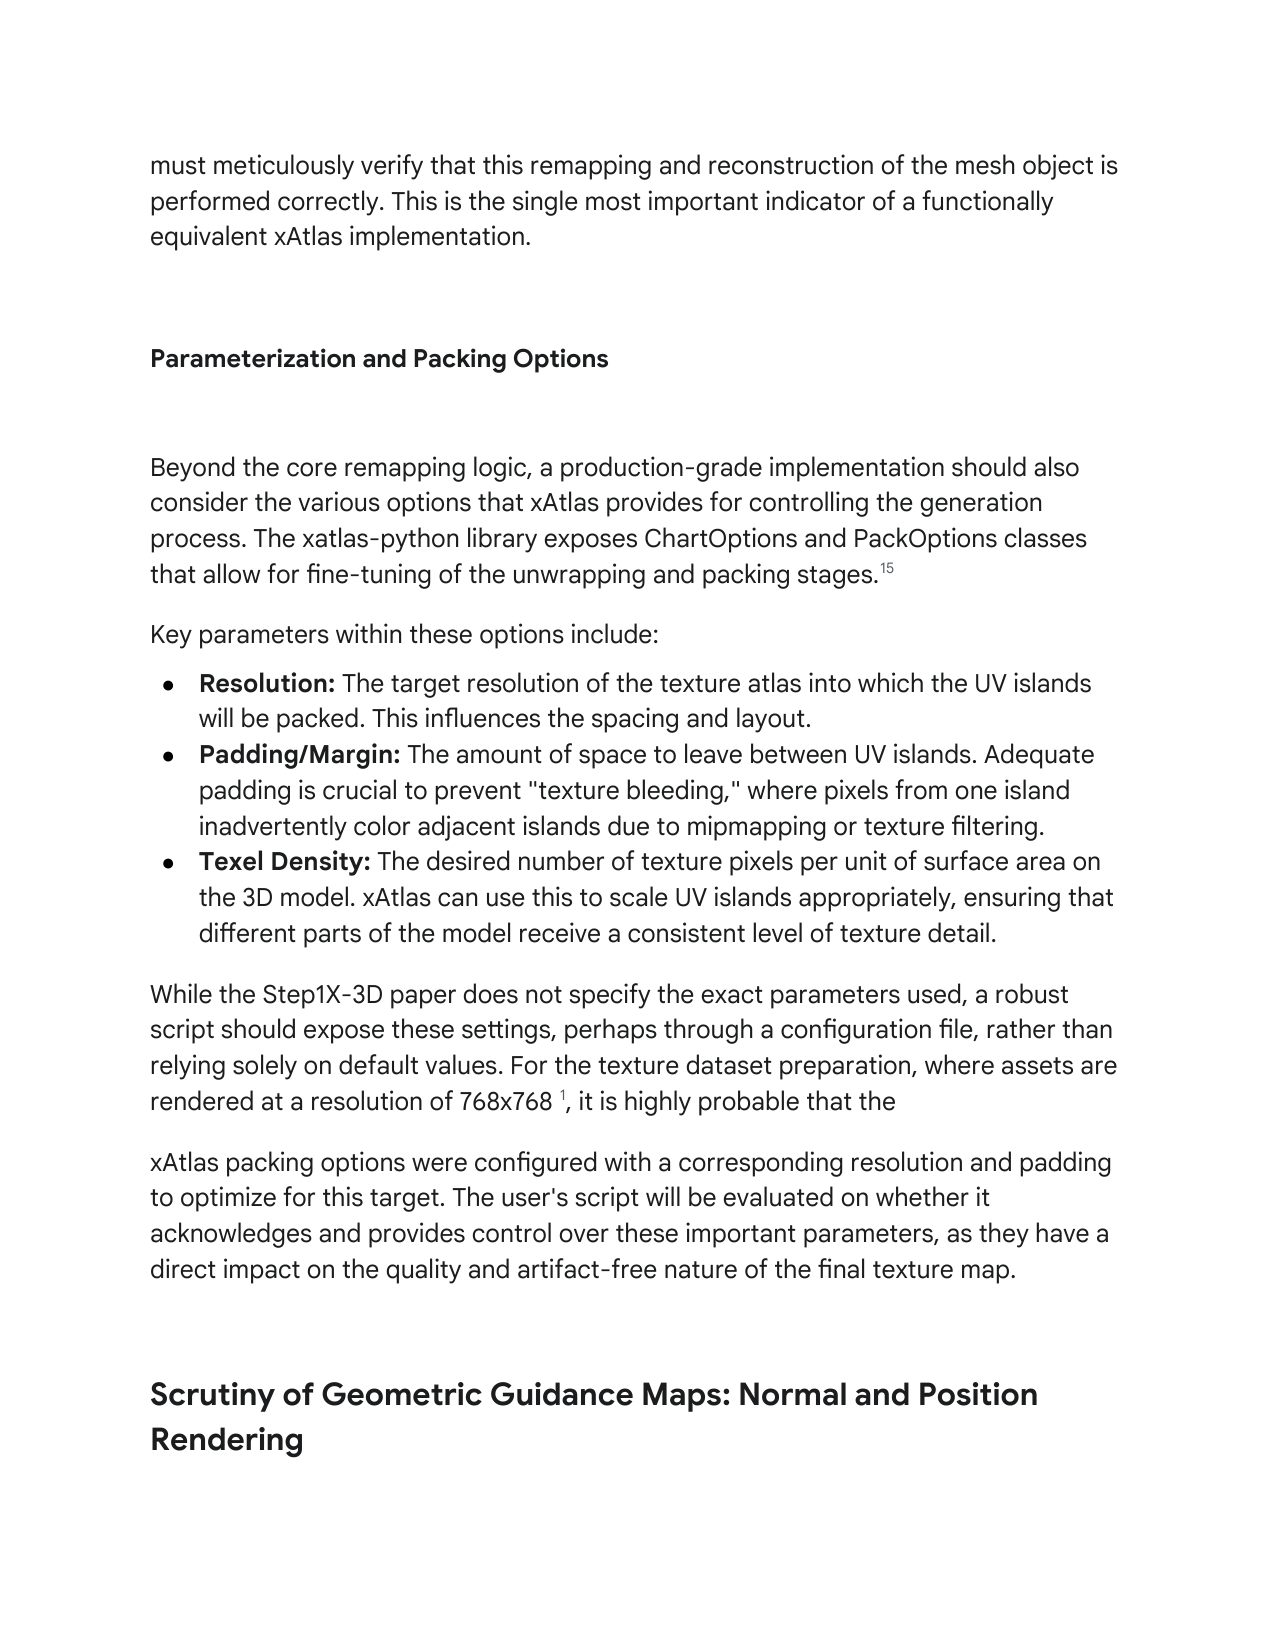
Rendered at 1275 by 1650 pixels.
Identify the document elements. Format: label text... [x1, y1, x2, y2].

list Padding/Margin: The amount of space to leave between UV islands. Adequate padding is crucial to prevent "texture bleeding," where pixels from one island inadvertently color adjacent islands due to mipmapping or texture filtering. [161, 739, 1125, 842]
text xAtlas packing options were configured with a corresponding resolution and padding to optimize for this target. The user's script will be evaluated on whether it acknowledges and provides control over these important parameters, as they have a direct impact on the quality and artifact-free nature of the final texture map. [150, 1147, 1125, 1285]
subtitle Parameterization and Packing Options [150, 343, 1125, 374]
subtitle Scrutiny of Geometric Guidance Maps: Normal and Position Rendering [150, 1375, 1125, 1459]
list Resolution: The target resolution of the texture atlas into which the UV islands will be packed. This influences the spacing and layout. [161, 668, 1125, 735]
text Key parameters within these options include: [150, 620, 1125, 651]
text Beyond the core remapping logic, a production-grade implementation should also consider the various options that xAtlas provides for controlling the generation process. The xatlas-python library exposes ChartOptions and PackOptions classes that allow for fine-tuning of the unwrapping and packing stages.15 [150, 452, 1125, 590]
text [150, 150, 1125, 253]
list Texel Density: The desired number of texture pixels per unit of surface area on the 3D model. xAtlas can use this to scale UV islands appropriately, ensuring that different parts of the model receive a consistent level of texture detail. [161, 847, 1125, 949]
text While the Step1X-3D paper does not specify the exact parameters used, a robust script should expose these settings, perhaps through a configuration file, rather than relying solely on default values. For the texture dataset preparation, where assets are rendered at a resolution of 768x768 1, it is highly probable that the [150, 979, 1125, 1117]
